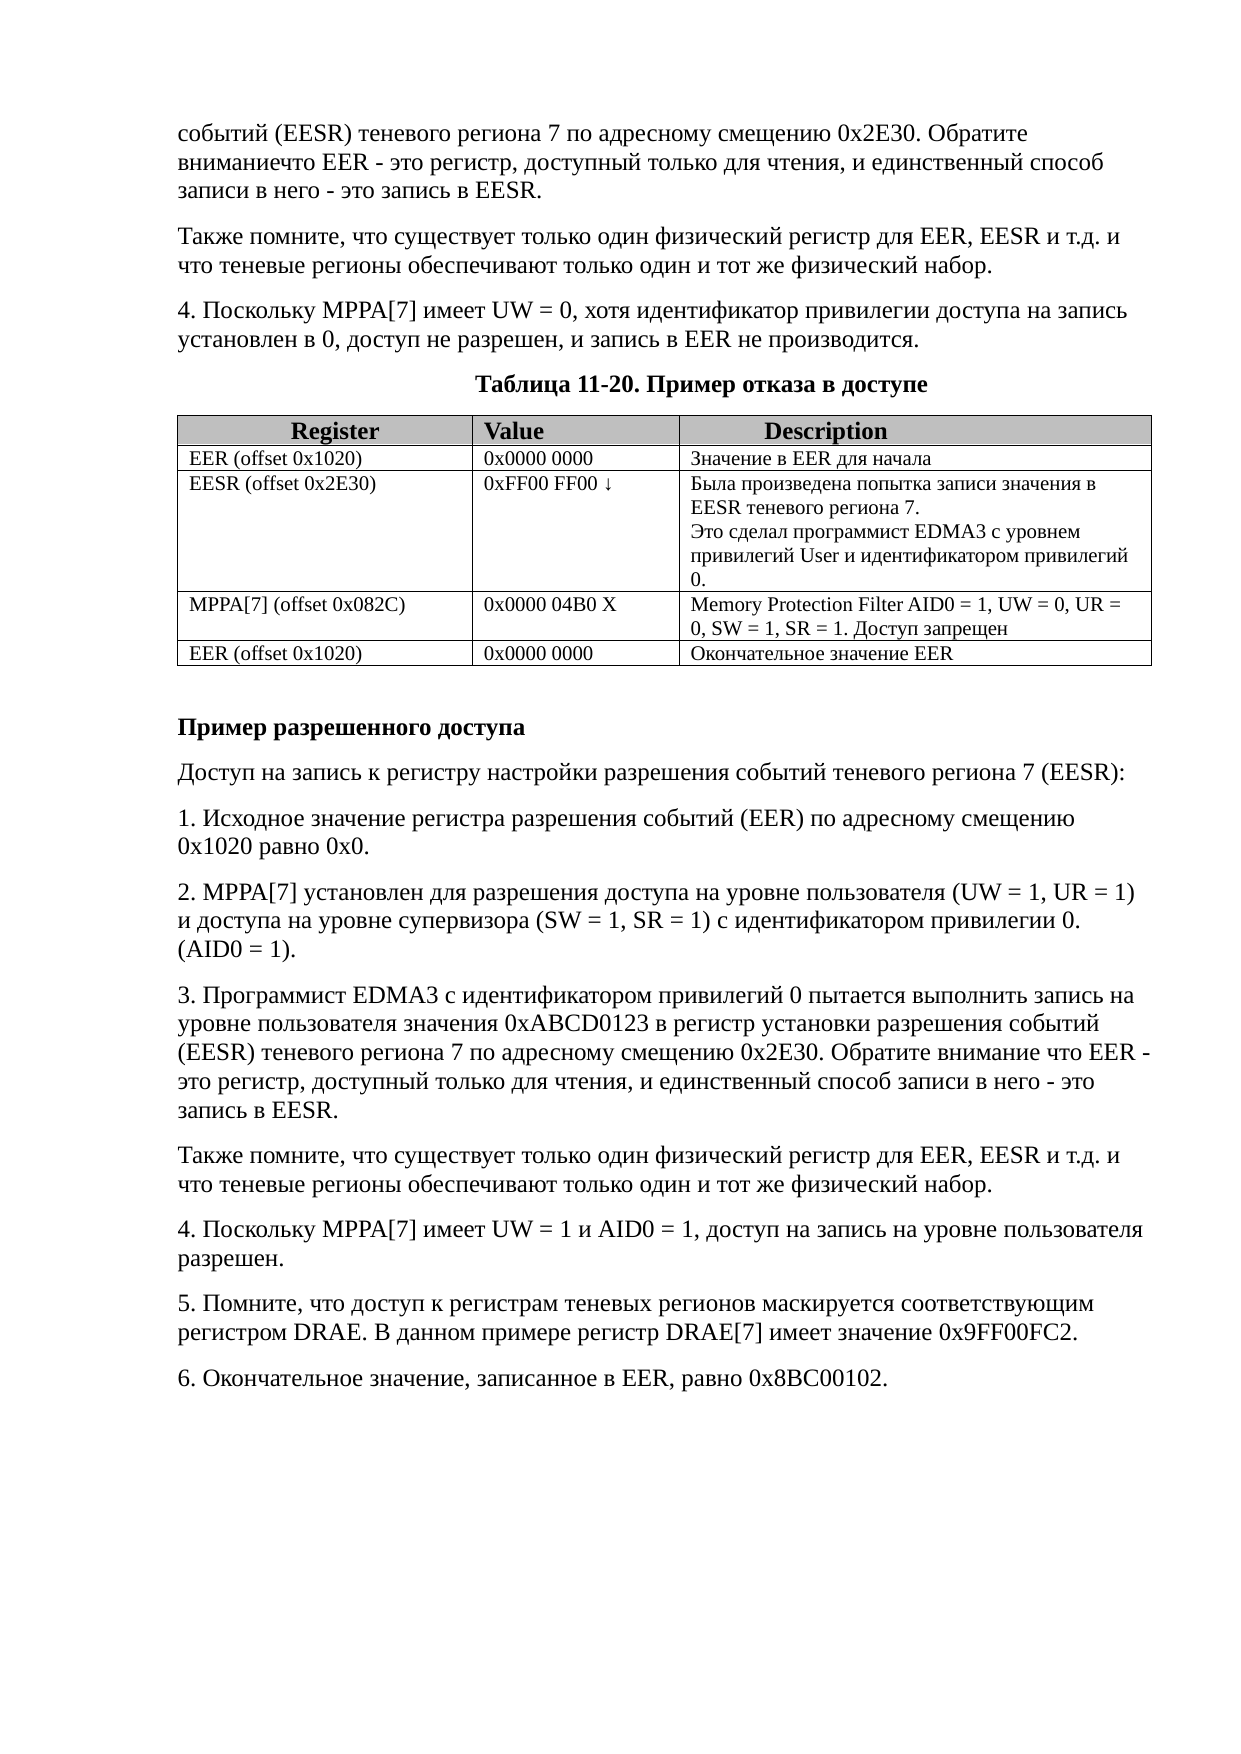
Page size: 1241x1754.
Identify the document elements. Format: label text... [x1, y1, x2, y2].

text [177, 118, 1152, 204]
text Пример разрешенного доступа [177, 712, 1152, 741]
text 1. Исходное значение регистра разрешения событий (EER) по адресному смещению 0x1020 равно 0x0. [177, 803, 1152, 860]
text 6. Окончательное значение, записанное в EER, равно 0x8BC00102. [177, 1363, 1152, 1391]
table_cell Значение в EER для начала [680, 446, 1151, 470]
text Также помните, что существует только один физический регистр для EER, EESR и т.д. и что теневые регионы обеспечивают только один и тот же физический набор. [177, 1140, 1152, 1198]
table_cell 0x0000 0000 [473, 446, 679, 470]
text Таблица 11-20. Пример отказа в доступе [177, 369, 1152, 398]
table_header Value [473, 416, 679, 444]
table_cell EER (offset 0x1020) [178, 446, 472, 470]
text 5. Помните, что доступ к регистрам теневых регионов маскируется соответствующим регистром DRAE. В данном примере регистр DRAE[7] имеет значение 0x9FF00FC2. [177, 1288, 1152, 1346]
table_cell Была произведена попытка записи значения в EESR теневого региона 7. Это сделал программист EDMA3 с уровнем привилегий User и идентификатором привилегий 0. [680, 471, 1151, 591]
table_cell 0xFF00 FF00 ↓ [473, 471, 679, 591]
table_header Description [680, 416, 1151, 444]
text Доступ на запись к регистру настройки разрешения событий теневого региона 7 (EESR): [177, 757, 1152, 786]
table_cell 0x0000 04B0 X [473, 592, 679, 640]
table_header Register [178, 416, 472, 444]
text 4. Поскольку MPPA[7] имеет UW = 0, хотя идентификатор привилегии доступа на запись установлен в 0, доступ не разрешен, и запись в EER не производится. [177, 295, 1152, 353]
text 3. Программист EDMA3 с идентификатором привилегий 0 пытается выполнить запись на уровне пользователя значения 0xABCD0123 в регистр установки разрешения событий (EESR) теневого региона 7 по адресному смещению 0x2E30. Обратите внимание что EER - это регистр, доступный только для чтения, и единственный способ записи в него - это запись в EESR. [177, 980, 1152, 1123]
table_cell EER (offset 0x1020) [178, 641, 472, 665]
text 2. MPPA[7] установлен для разрешения доступа на уровне пользователя (UW = 1, UR = 1) и доступа на уровне супервизора (SW = 1, SR = 1) с идентификатором привилегии 0. (AID0 = 1). [177, 877, 1152, 963]
table_cell Окончательное значение EER [680, 641, 1151, 665]
text 4. Поскольку MPPA[7] имеет UW = 1 и AID0 = 1, доступ на запись на уровне пользователя разрешен. [177, 1214, 1152, 1272]
text Также помните, что существует только один физический регистр для EER, EESR и т.д. и что теневые регионы обеспечивают только один и тот же физический набор. [177, 221, 1152, 278]
table_cell EESR (offset 0x2E30) [178, 471, 472, 591]
table_cell 0x0000 0000 [473, 641, 679, 665]
table_cell MPPA[7] (offset 0x082C) [178, 592, 472, 640]
table_cell Memory Protection Filter AID0 = 1, UW = 0, UR = 0, SW = 1, SR = 1. Доступ запрещен [680, 592, 1151, 640]
